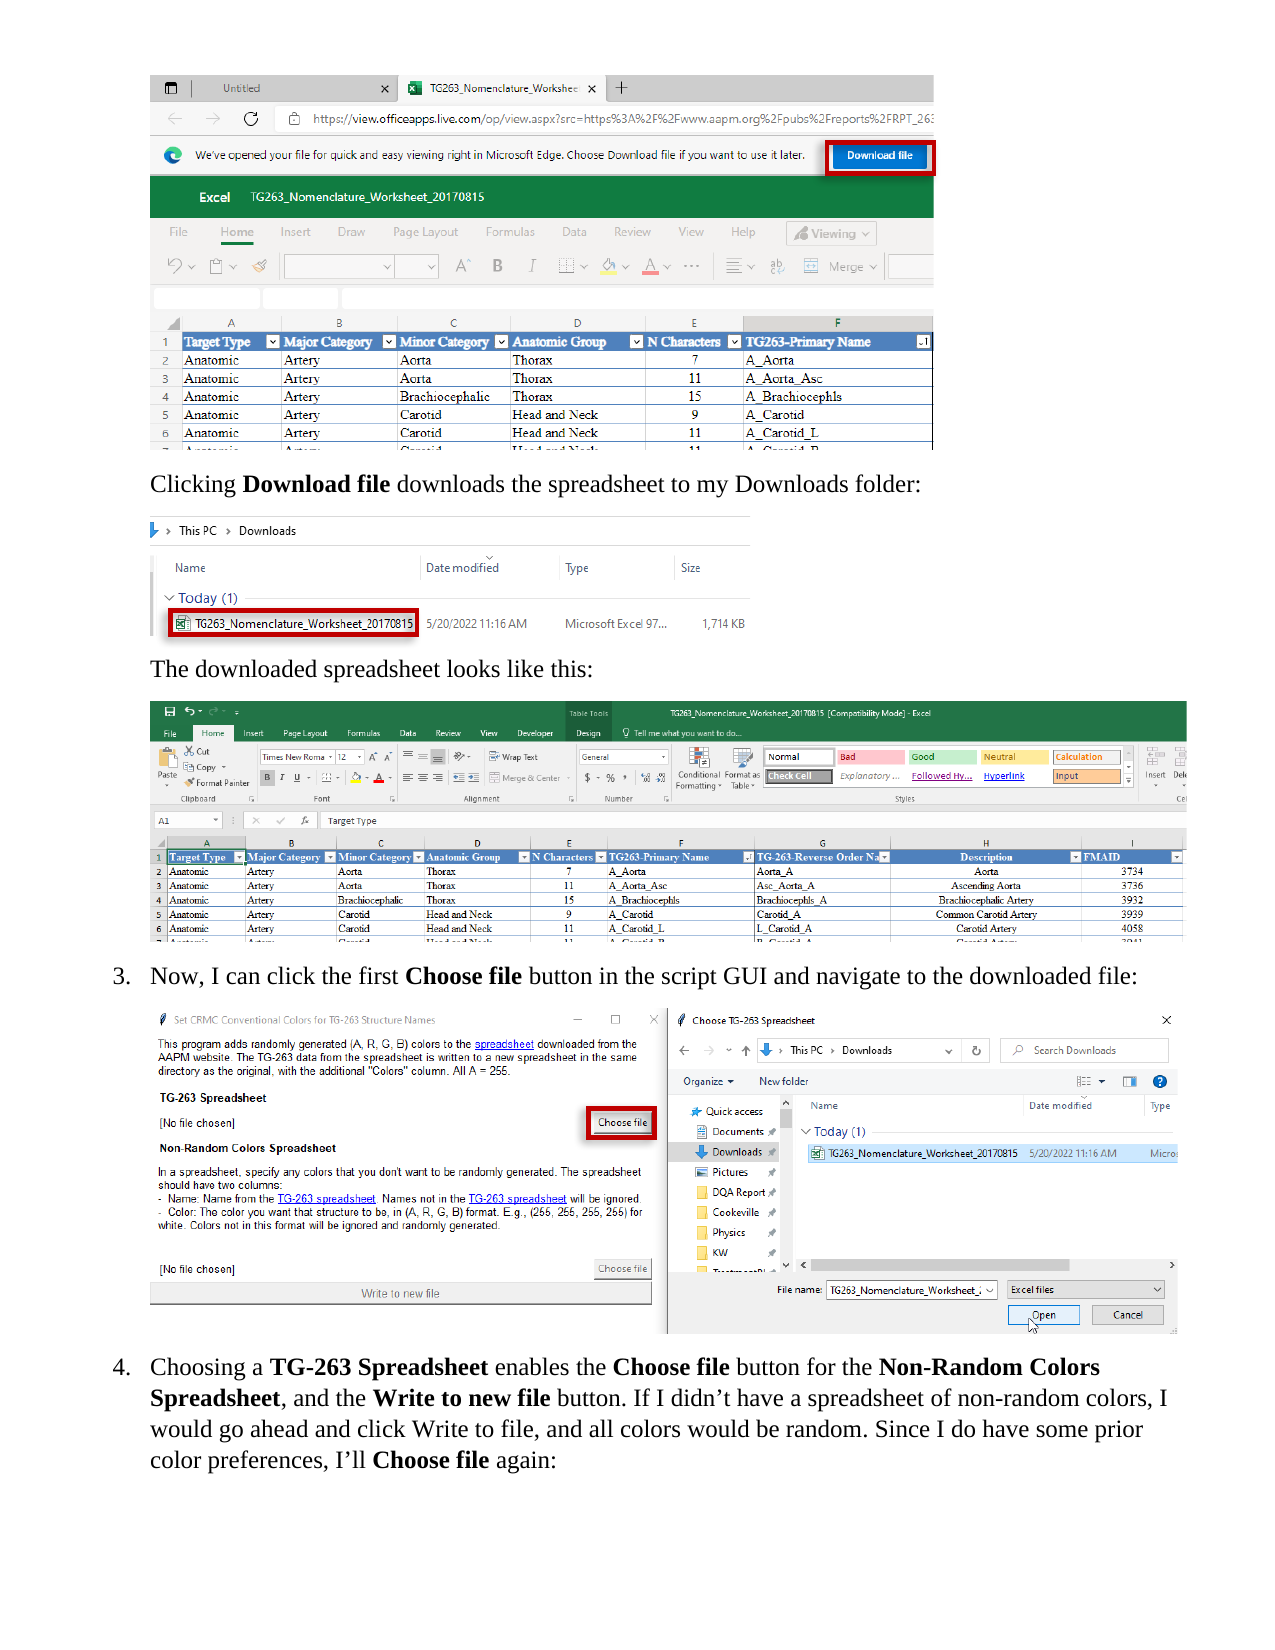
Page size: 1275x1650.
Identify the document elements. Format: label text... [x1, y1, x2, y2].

picture [150, 701, 1187, 942]
picture [150, 516, 750, 636]
picture [829, 145, 932, 171]
picture [173, 613, 415, 632]
picture [150, 1008, 1178, 1334]
list Choosing a TG-263 Spreadsheet enables the Choose file button for the Non-Random Colors Spreadsheet, and the Write to new file button. If I didn’t have a spreadsheet of non-random colors, I would go ahead and click Write to file, and all colors would be random. Since I do have some prior color preferences, I’ll Choose file again: [112, 1352, 1200, 1474]
picture [150, 75, 934, 450]
list Now, I can click the first Choose file button in the script GUI and navigate to the downloaded file: [112, 961, 1200, 989]
text Clicking Download file downloads the spreadsheet to my Downloads folder: [75, 469, 1200, 498]
text The downloaded spreadsheet looks like this: [75, 654, 1200, 683]
